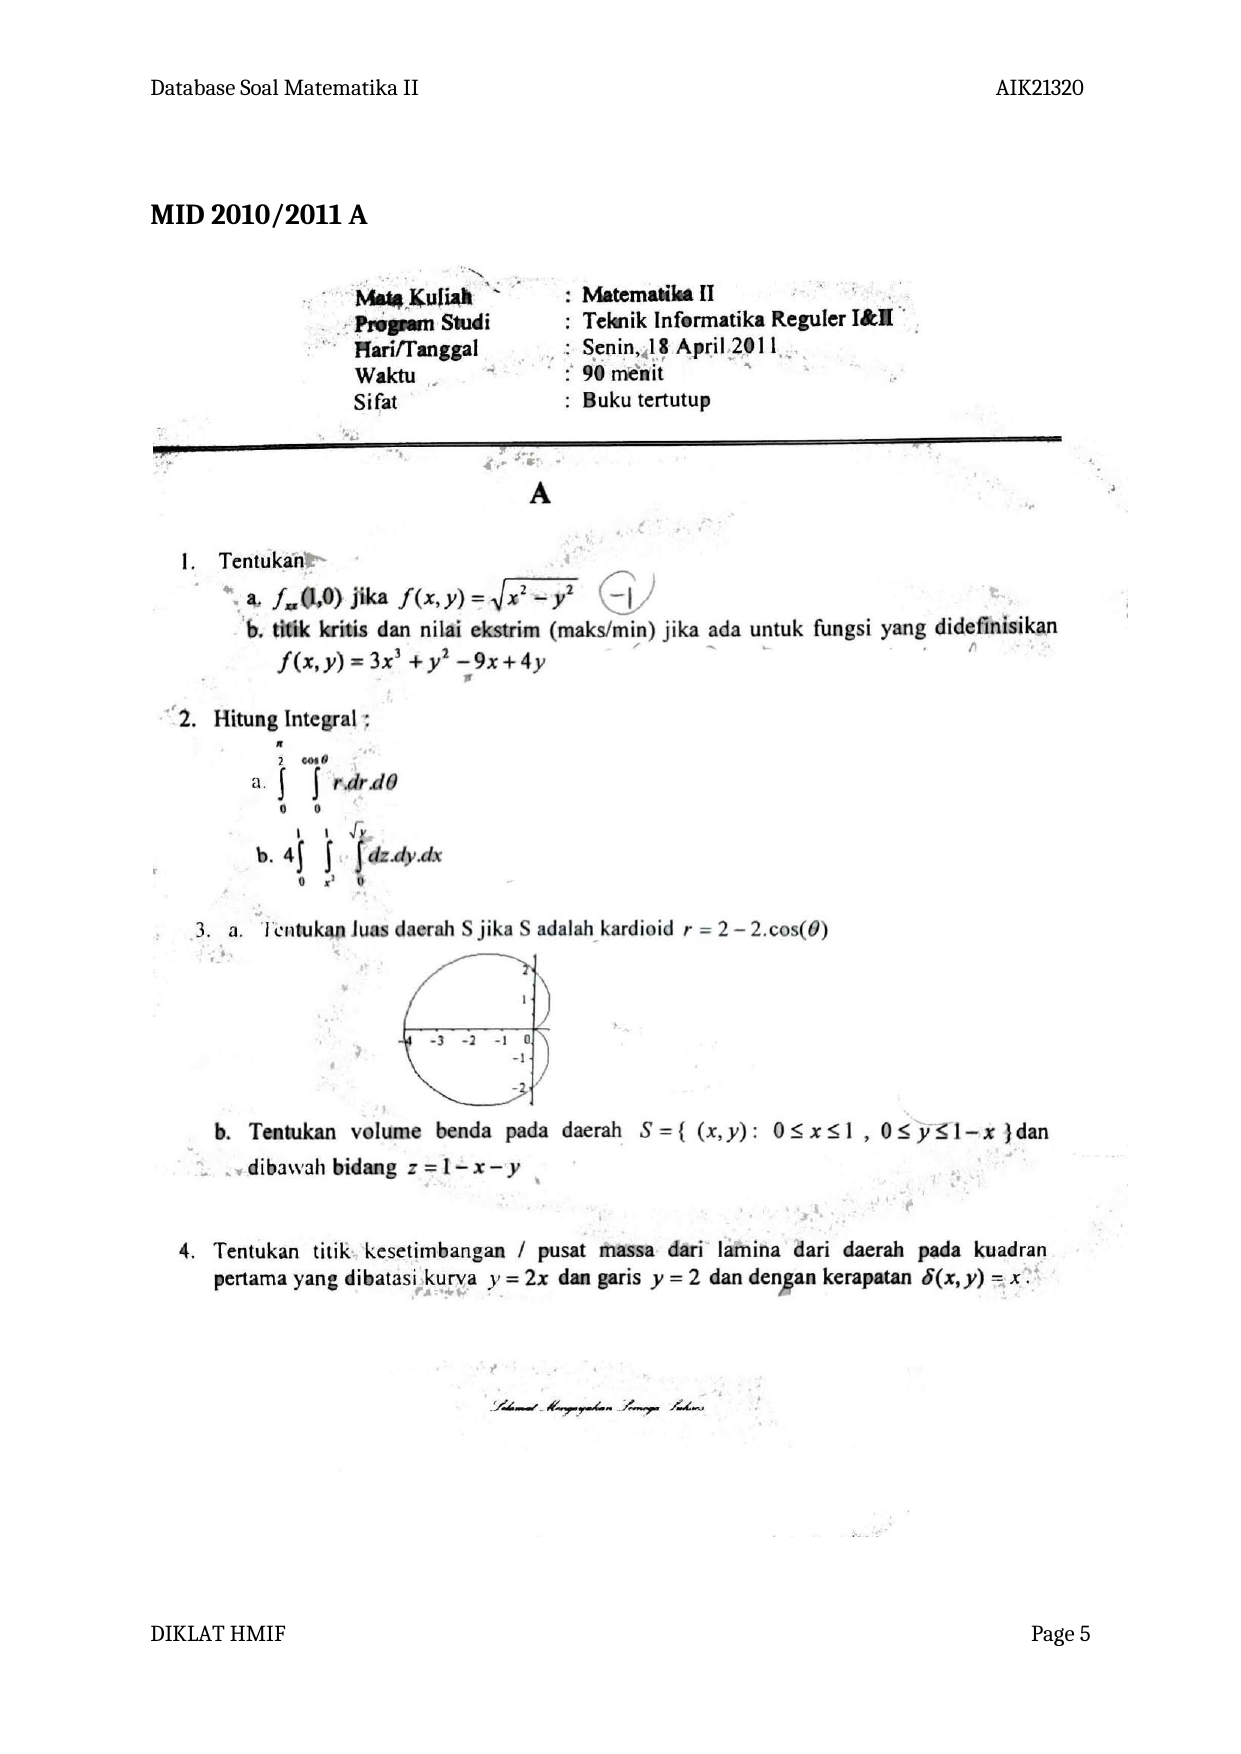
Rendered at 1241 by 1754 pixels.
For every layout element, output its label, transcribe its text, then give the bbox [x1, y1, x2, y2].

picture [153, 260, 1128, 1537]
text MID 2010/2011 A [150, 198, 1144, 232]
